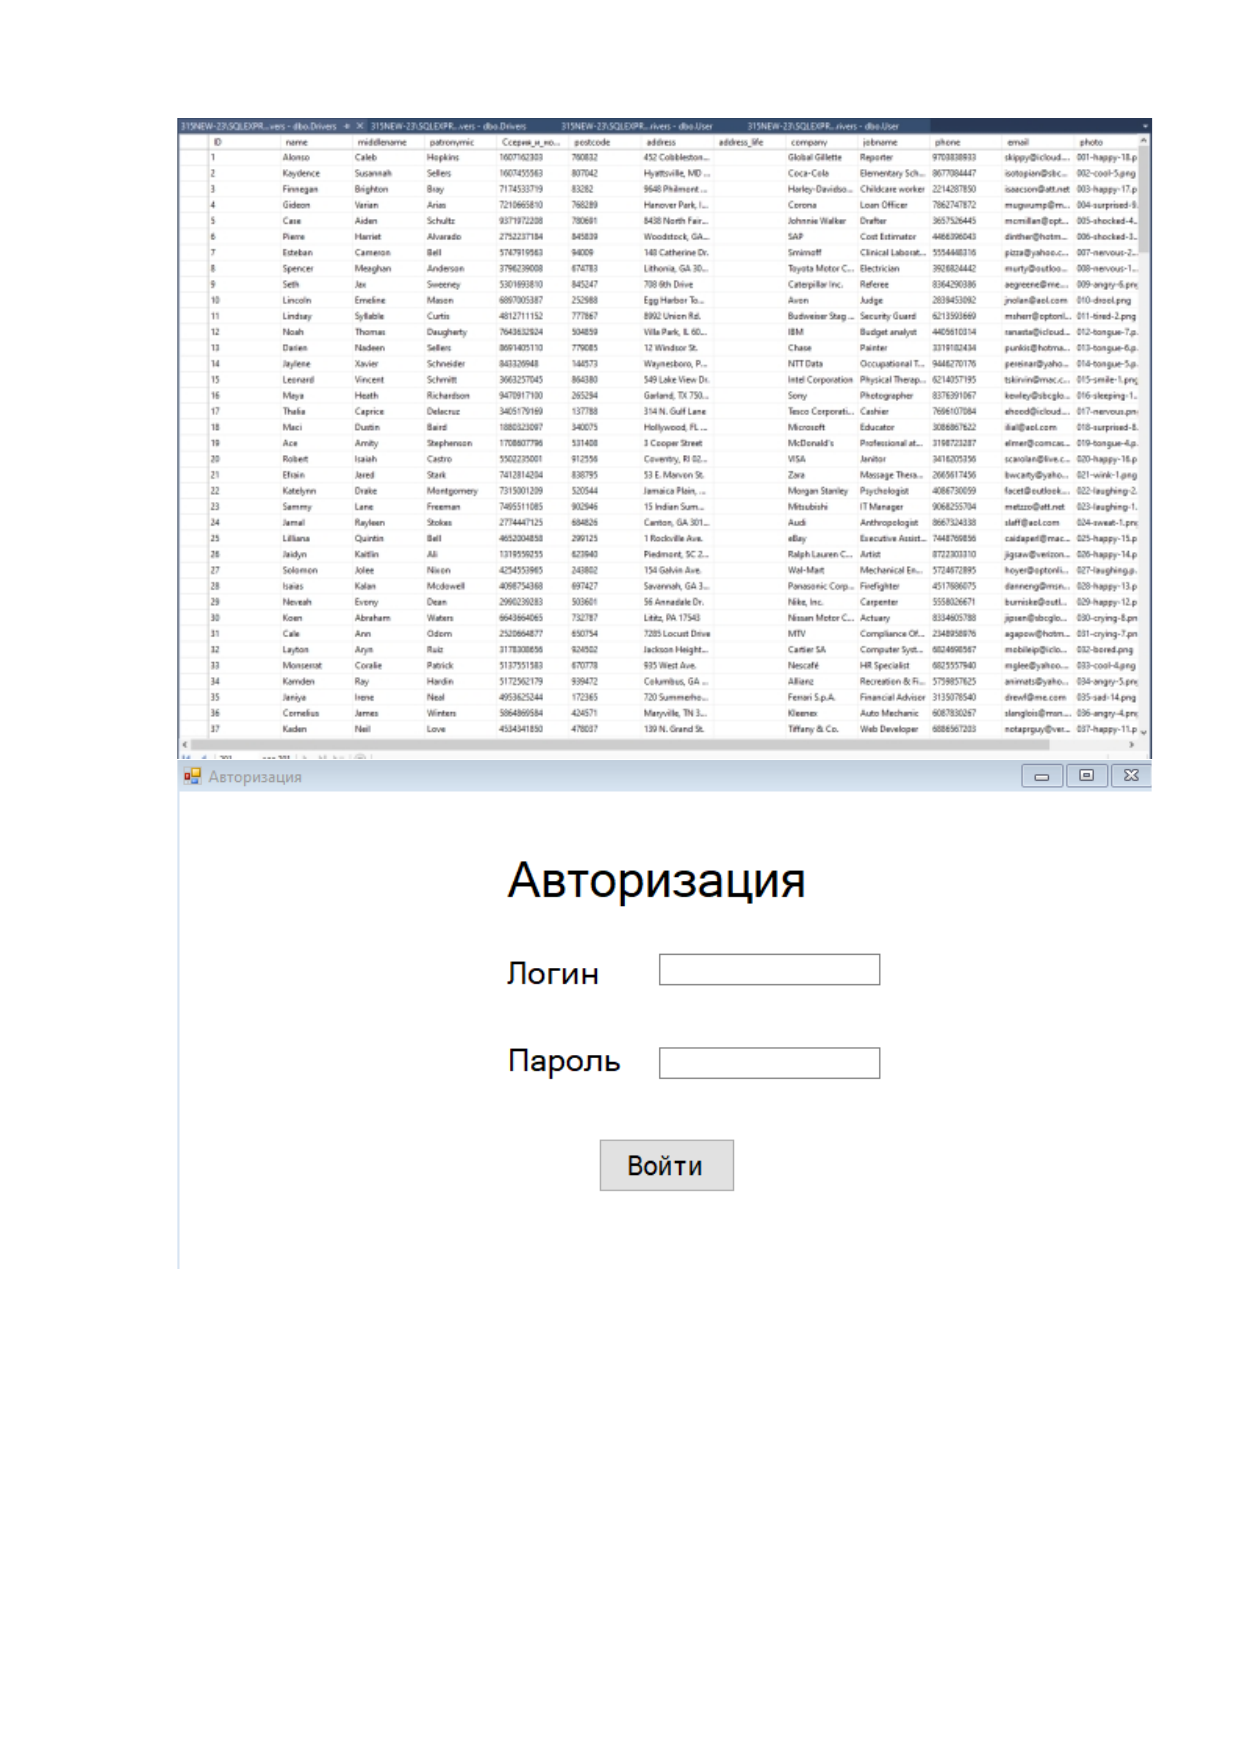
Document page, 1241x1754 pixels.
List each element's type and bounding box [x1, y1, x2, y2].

picture [177, 760, 1152, 1269]
picture [177, 118, 1153, 759]
